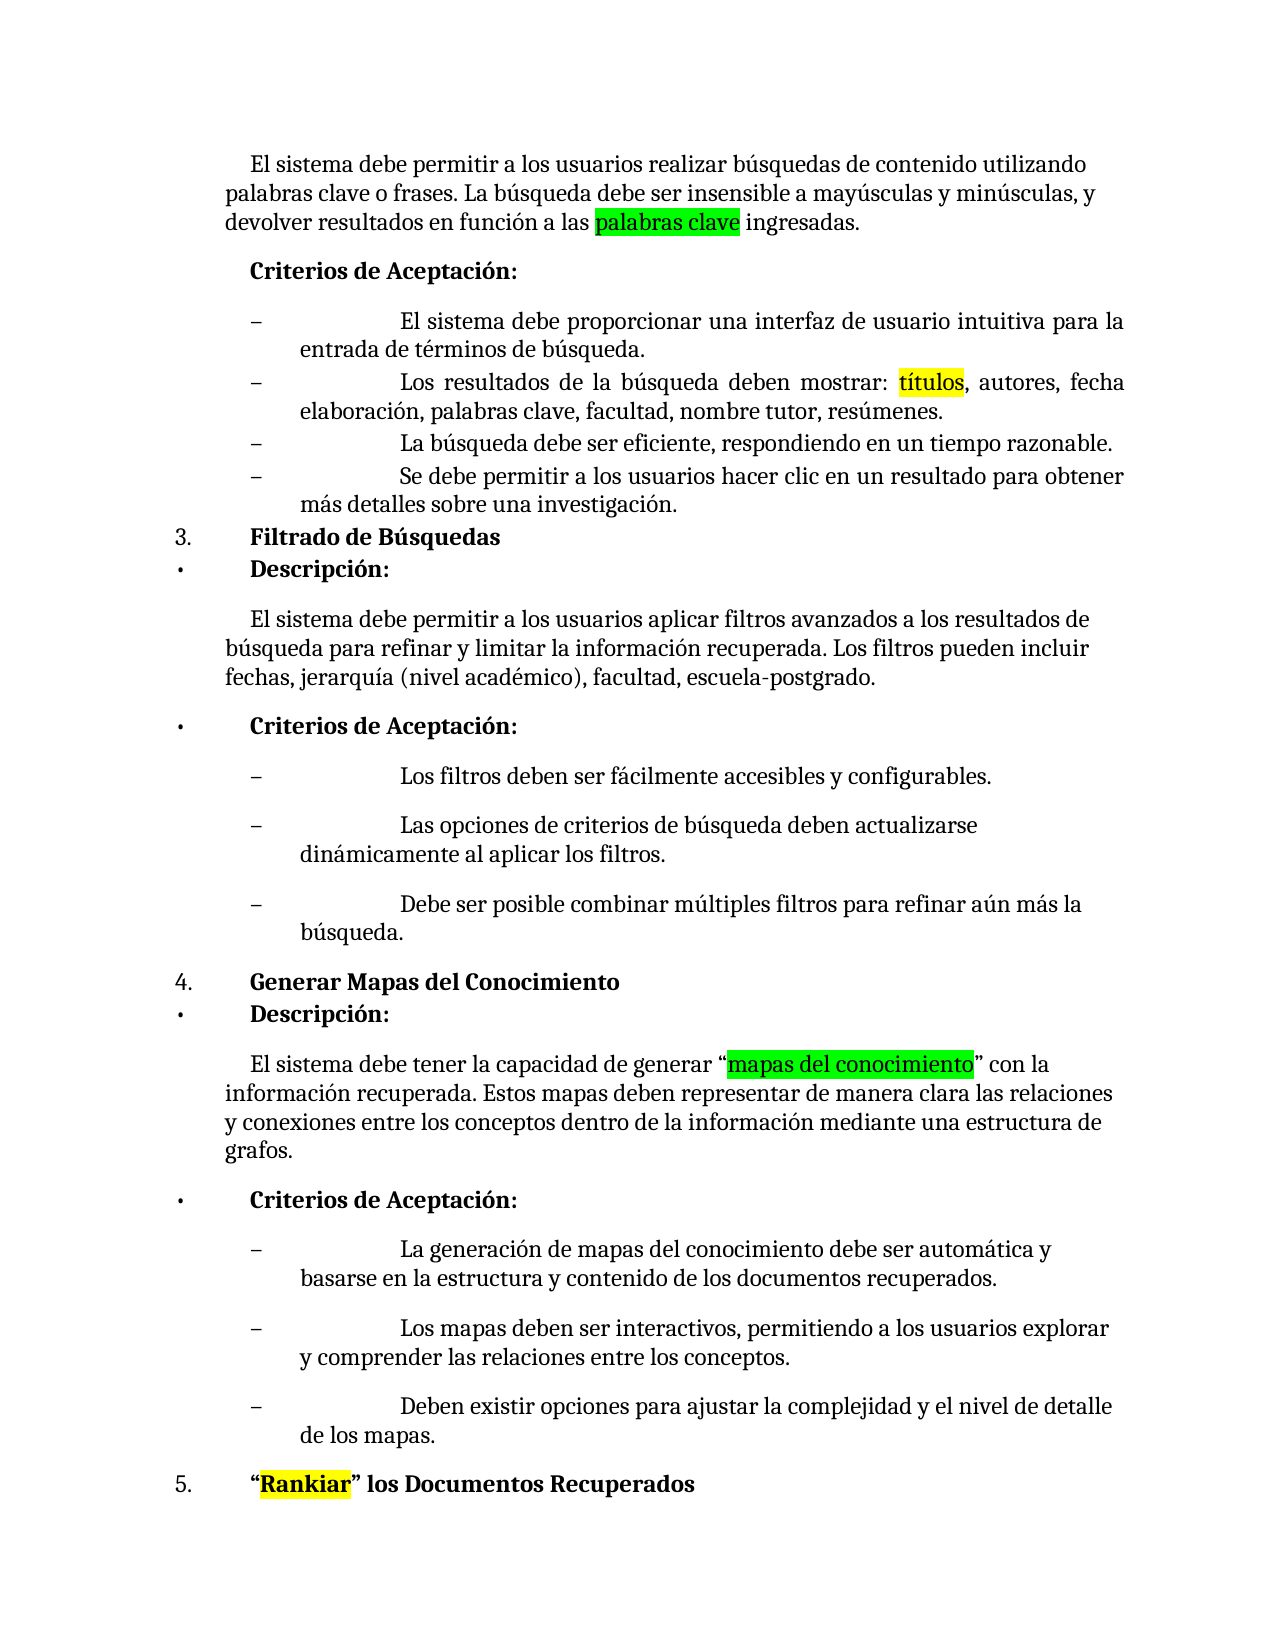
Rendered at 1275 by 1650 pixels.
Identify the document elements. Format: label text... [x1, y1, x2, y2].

list El sistema debe tener la capacidad de generar “mapas del conocimiento” con la información recuperada. Estos mapas deben representar de manera clara las relaciones y conexiones entre los conceptos dentro de la información mediante una estructura de grafos. [175, 1050, 1125, 1165]
list Debe ser posible combinar múltiples filtros para refinar aún más la búsqueda. [250, 889, 1125, 947]
list Las opciones de criterios de búsqueda deben actualizarse dinámicamente al aplicar los filtros. [250, 811, 1125, 869]
list Se debe permitir a los usuarios hacer clic en un resultado para obtener más detalles sobre una investigación. [250, 462, 1125, 519]
list Descripción: [175, 555, 1125, 584]
list La generación de mapas del conocimiento debe ser automática y basarse en la estructura y contenido de los documentos recuperados. [250, 1235, 1125, 1293]
list La búsqueda debe ser eficiente, respondiendo en un tiempo razonable. [250, 429, 1125, 458]
list Descripción: [175, 1000, 1125, 1029]
list Los filtros deben ser fácilmente accesibles y configurables. [250, 762, 1125, 790]
list “Rankiar” los Documentos Recuperados [175, 1470, 260, 1499]
list “Rankiar” los Documentos Recuperados [351, 1470, 1125, 1499]
list El sistema debe permitir a los usuarios aplicar filtros avanzados a los resultados de búsqueda para refinar y limitar la información recuperada. Los filtros pueden incluir fechas, jerarquía (nivel académico), facultad, escuela-postgrado. [175, 605, 1125, 691]
list Criterios de Aceptación: [175, 712, 1125, 741]
list Los resultados de la búsqueda deben mostrar: títulos, autores, fecha elaboración, palabras clave, facultad, nombre tutor, resúmenes. [250, 368, 1125, 425]
list El sistema debe proporcionar una interfaz de usuario intuitiva para la entrada de términos de búsqueda. [250, 307, 1125, 364]
list Los mapas deben ser interactivos, permitiendo a los usuarios explorar y comprender las relaciones entre los conceptos. [250, 1314, 1125, 1371]
list Deben existir opciones para ajustar la complejidad y el nivel de detalle de los mapas. [250, 1392, 1125, 1449]
list Criterios de Aceptación: [175, 1186, 1125, 1214]
list Filtrado de Búsquedas [175, 523, 1125, 552]
list Generar Mapas del Conocimiento [175, 968, 1125, 997]
list El sistema debe permitir a los usuarios realizar búsquedas de contenido utilizando palabras clave o frases. La búsqueda debe ser insensible a mayúsculas y minúsculas, y devolver resultados en función a las palabras clave ingresadas. [175, 150, 1125, 236]
list Criterios de Aceptación: [175, 257, 1125, 286]
